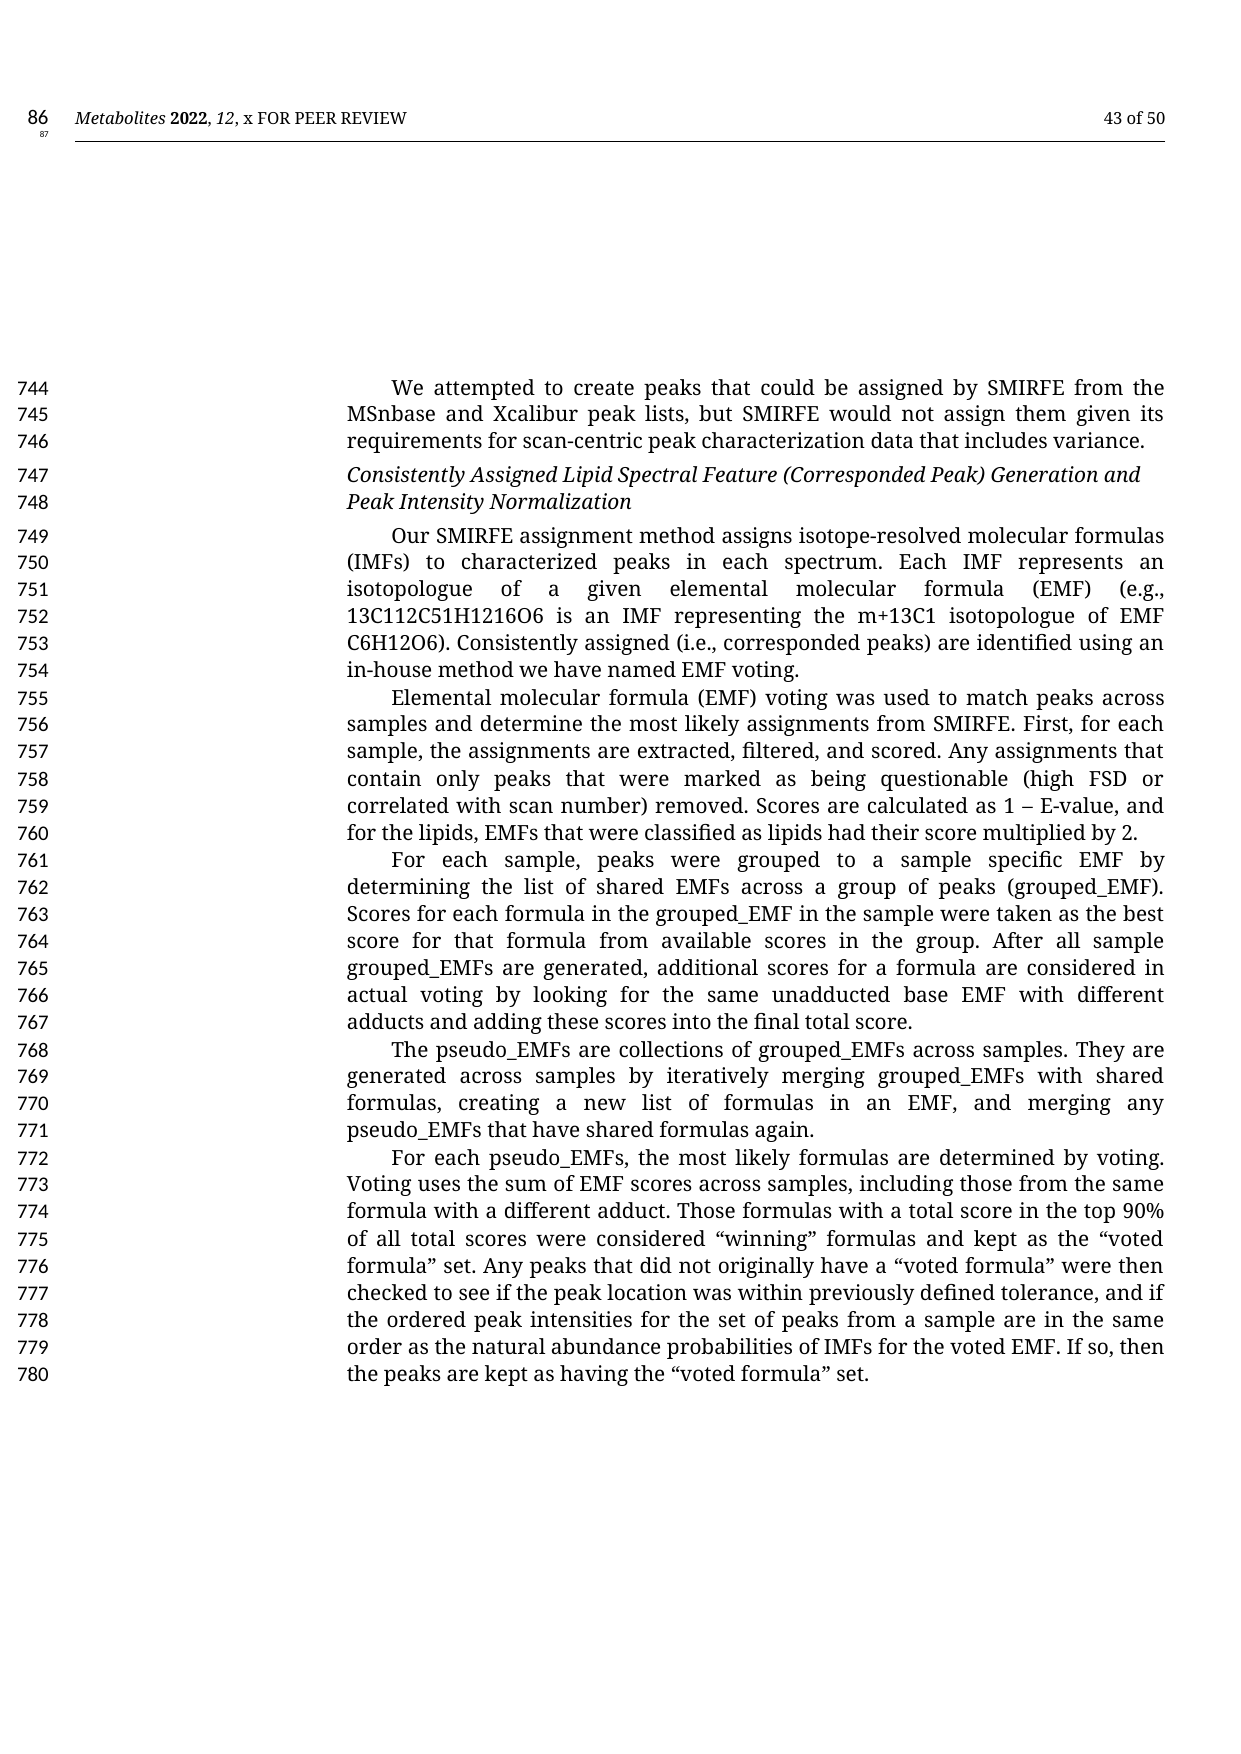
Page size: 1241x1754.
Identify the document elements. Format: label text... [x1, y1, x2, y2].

text The pseudo_EMFs are collections of grouped_EMFs across samples. They are generated across samples by iteratively merging grouped_EMFs with shared formulas, creating a new list of formulas in an EMF, and merging any pseudo_EMFs that have shared formulas again. [347, 1036, 1165, 1144]
text Our SMIRFE assignment method assigns isotope-resolved molecular formulas (IMFs) to characterized peaks in each spectrum. Each IMF represents an isotopologue of a given elemental molecular formula (EMF) (e.g., 13C112C51H1216O6 is an IMF representing the m+13C1 isotopologue of EMF C6H12O6). Consistently assigned (i.e., corresponded peaks) are identified using an in-house method we have named EMF voting. [347, 521, 1165, 684]
text For each sample, peaks were grouped to a sample specific EMF by determining the list of shared EMFs across a group of peaks (grouped_EMF). Scores for each formula in the grouped_EMF in the sample were taken as the best score for that formula from available scores in the group. After all sample grouped_EMFs are generated, additional scores for a formula are considered in actual voting by looking for the same unadducted base EMF with different adducts and adding these scores into the final total score. [347, 846, 1165, 1036]
text Elemental molecular formula (EMF) voting was used to match peaks across samples and determine the most likely assignments from SMIRFE. First, for each sample, the assignments are extracted, filtered, and scored. Any assignments that contain only peaks that were marked as being questionable (high FSD or correlated with scan number) removed. Scores are calculated as 1 – E-value, and for the lipids, EMFs that were classified as lipids had their score multiplied by 2. [347, 684, 1165, 846]
subtitle Consistently Assigned Lipid Spectral Feature (Corresponded Peak) Generation and Peak Intensity Normalization [347, 461, 1165, 515]
text For each pseudo_EMFs, the most likely formulas are determined by voting. Voting uses the sum of EMF scores across samples, including those from the same formula with a different adduct. Those formulas with a total score in the top 90% of all total scores were considered “winning” formulas and kept as the “voted formula” set. Any peaks that did not originally have a “voted formula” were then checked to see if the peak location was within previously defined tolerance, and if the ordered peak intensities for the set of peaks from a sample are in the same order as the natural abundance probabilities of IMFs for the voted EMF. If so, then the peaks are kept as having the “voted formula” set. [347, 1144, 1165, 1388]
text We attempted to create peaks that could be assigned by SMIRFE from the MSnbase and Xcalibur peak lists, but SMIRFE would not assign them given its requirements for scan-centric peak characterization data that includes variance. [347, 374, 1165, 455]
